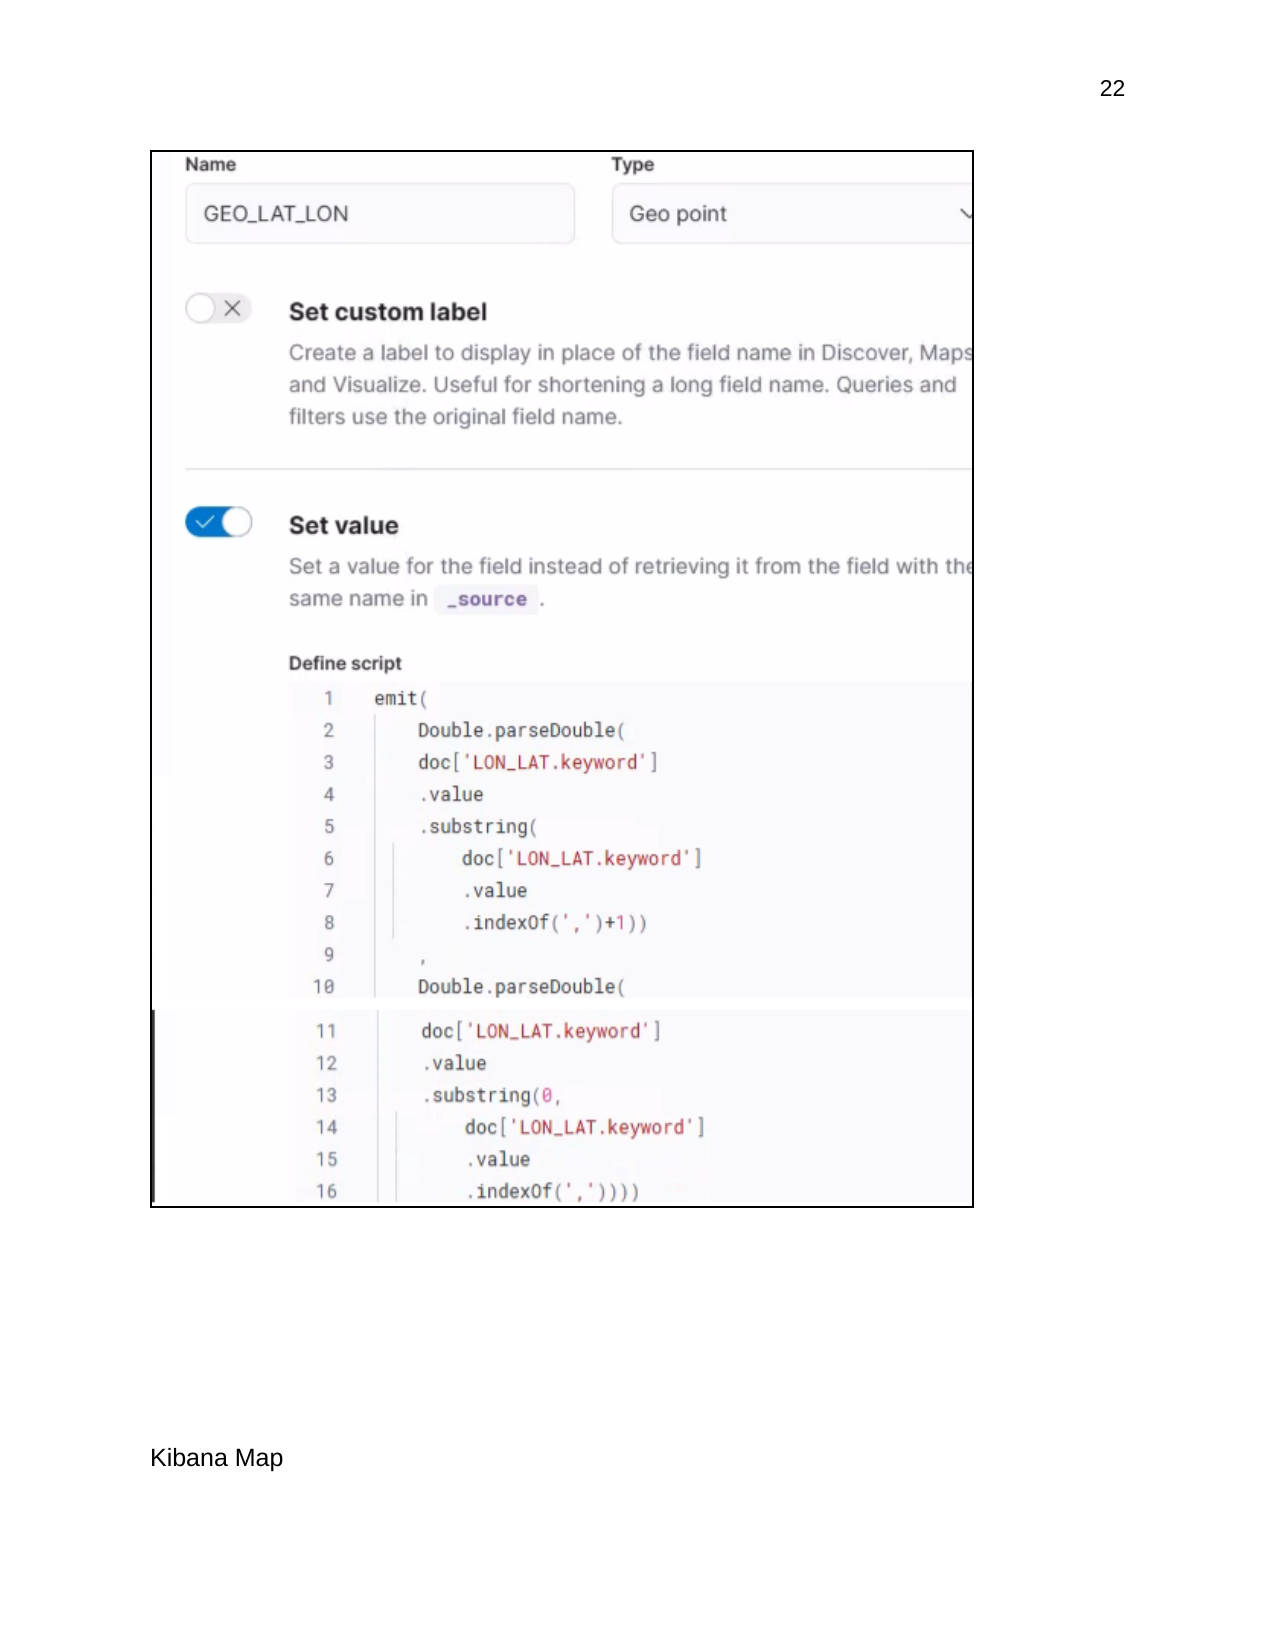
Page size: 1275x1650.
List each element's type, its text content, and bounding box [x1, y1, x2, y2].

text Kibana Map [150, 1443, 1125, 1472]
picture [152, 152, 972, 1206]
